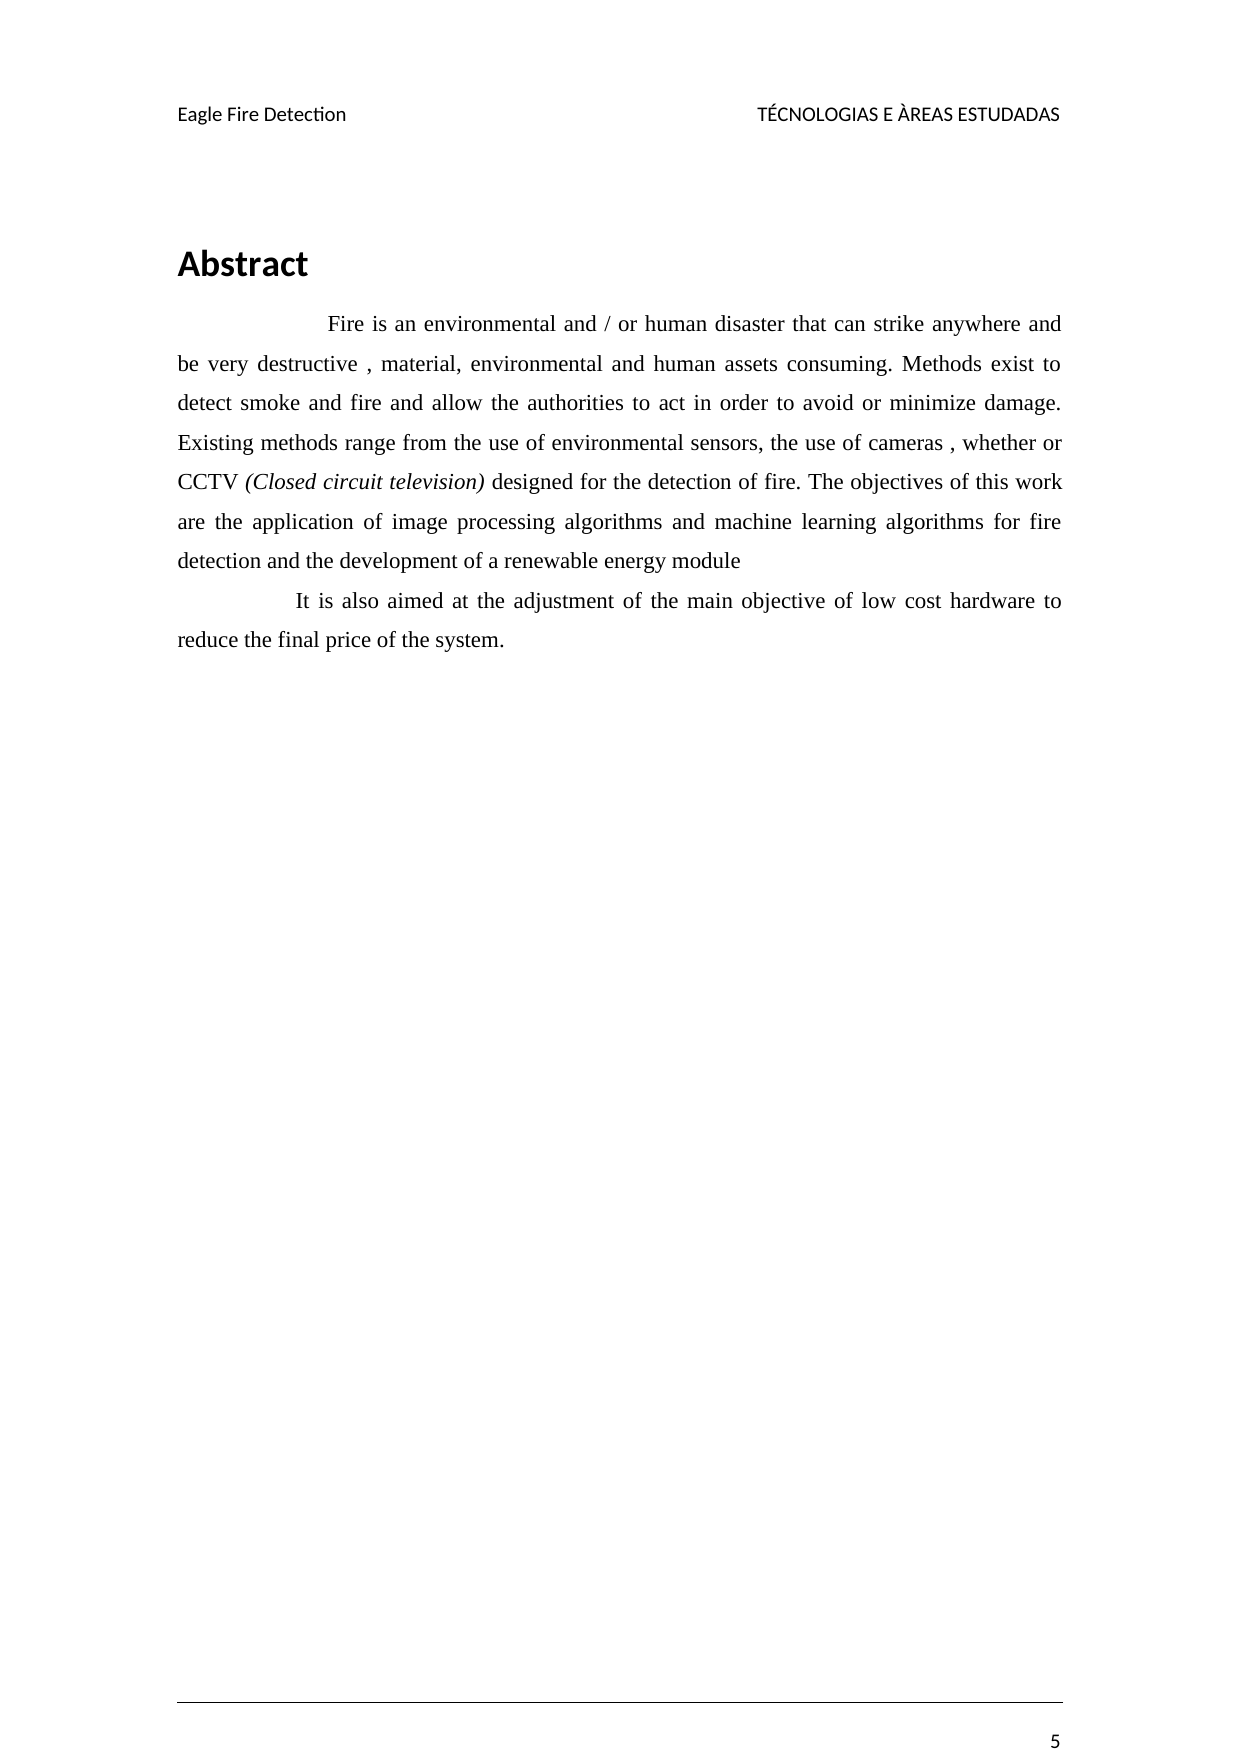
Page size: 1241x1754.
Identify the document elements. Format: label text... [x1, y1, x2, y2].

text It is also aimed at the adjustment of the main objective of low cost hardware to reduce the final price of the system. [177, 587, 1063, 653]
text Fire is an environmental and / or human disaster that can strike anywhere and be very destructive , material, environmental and human assets consuming. Methods exist to detect smoke and fire and allow the authorities to act in order to avoid or minimize damage. Existing methods range from the use of environmental sensors, the use of cameras , whether or CCTV (Closed circuit television) designed for the detection of fire. The objectives of this work are the application of image processing algorithms and machine learning algorithms for fire detection and the development of a renewable energy module [177, 311, 1063, 574]
text Abstract [177, 240, 1063, 286]
